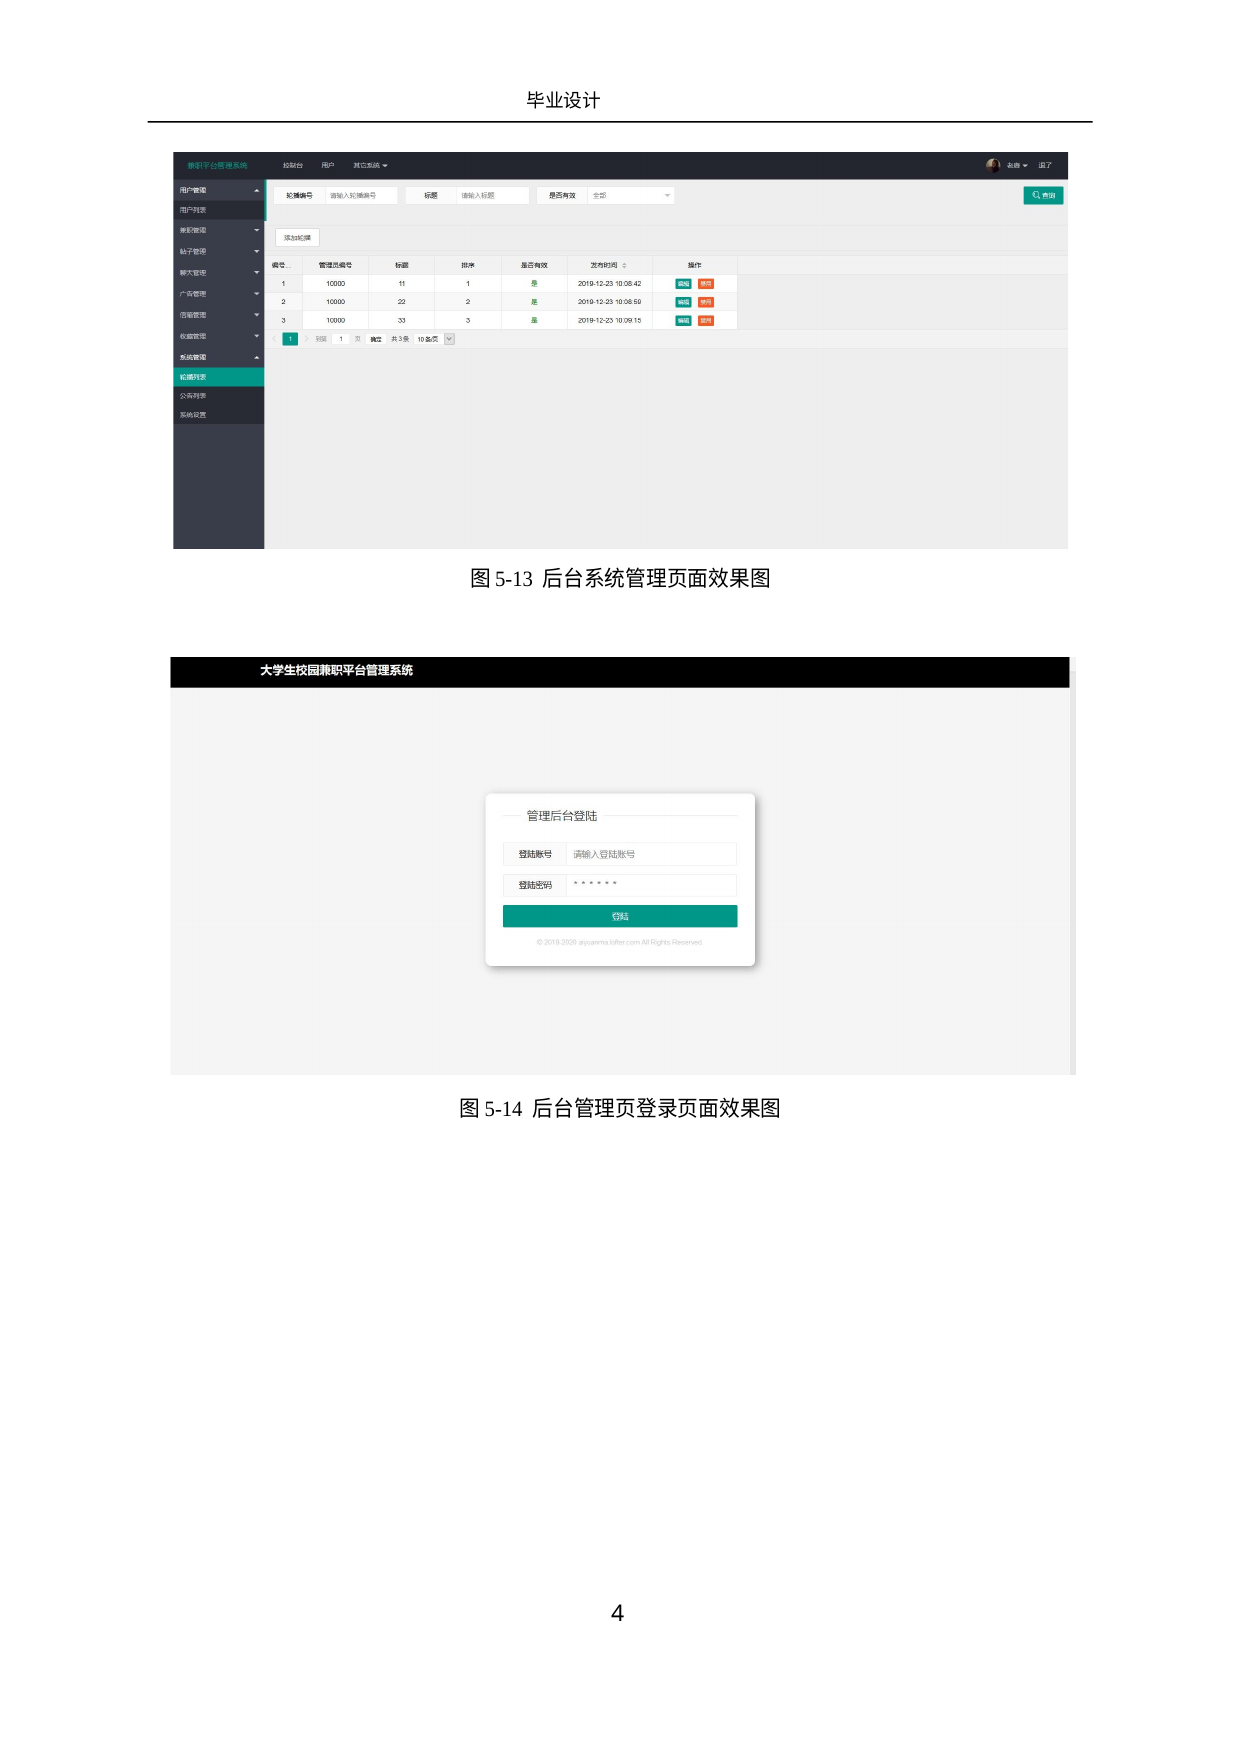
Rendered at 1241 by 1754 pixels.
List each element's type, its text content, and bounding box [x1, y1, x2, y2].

text 图 5-13 后台系统管理页面效果图 [135, 561, 1105, 593]
picture [170, 657, 1076, 1075]
text 图 5-14 后台管理页登录页面效果图 [426, 1091, 814, 1122]
picture [173, 152, 1069, 549]
